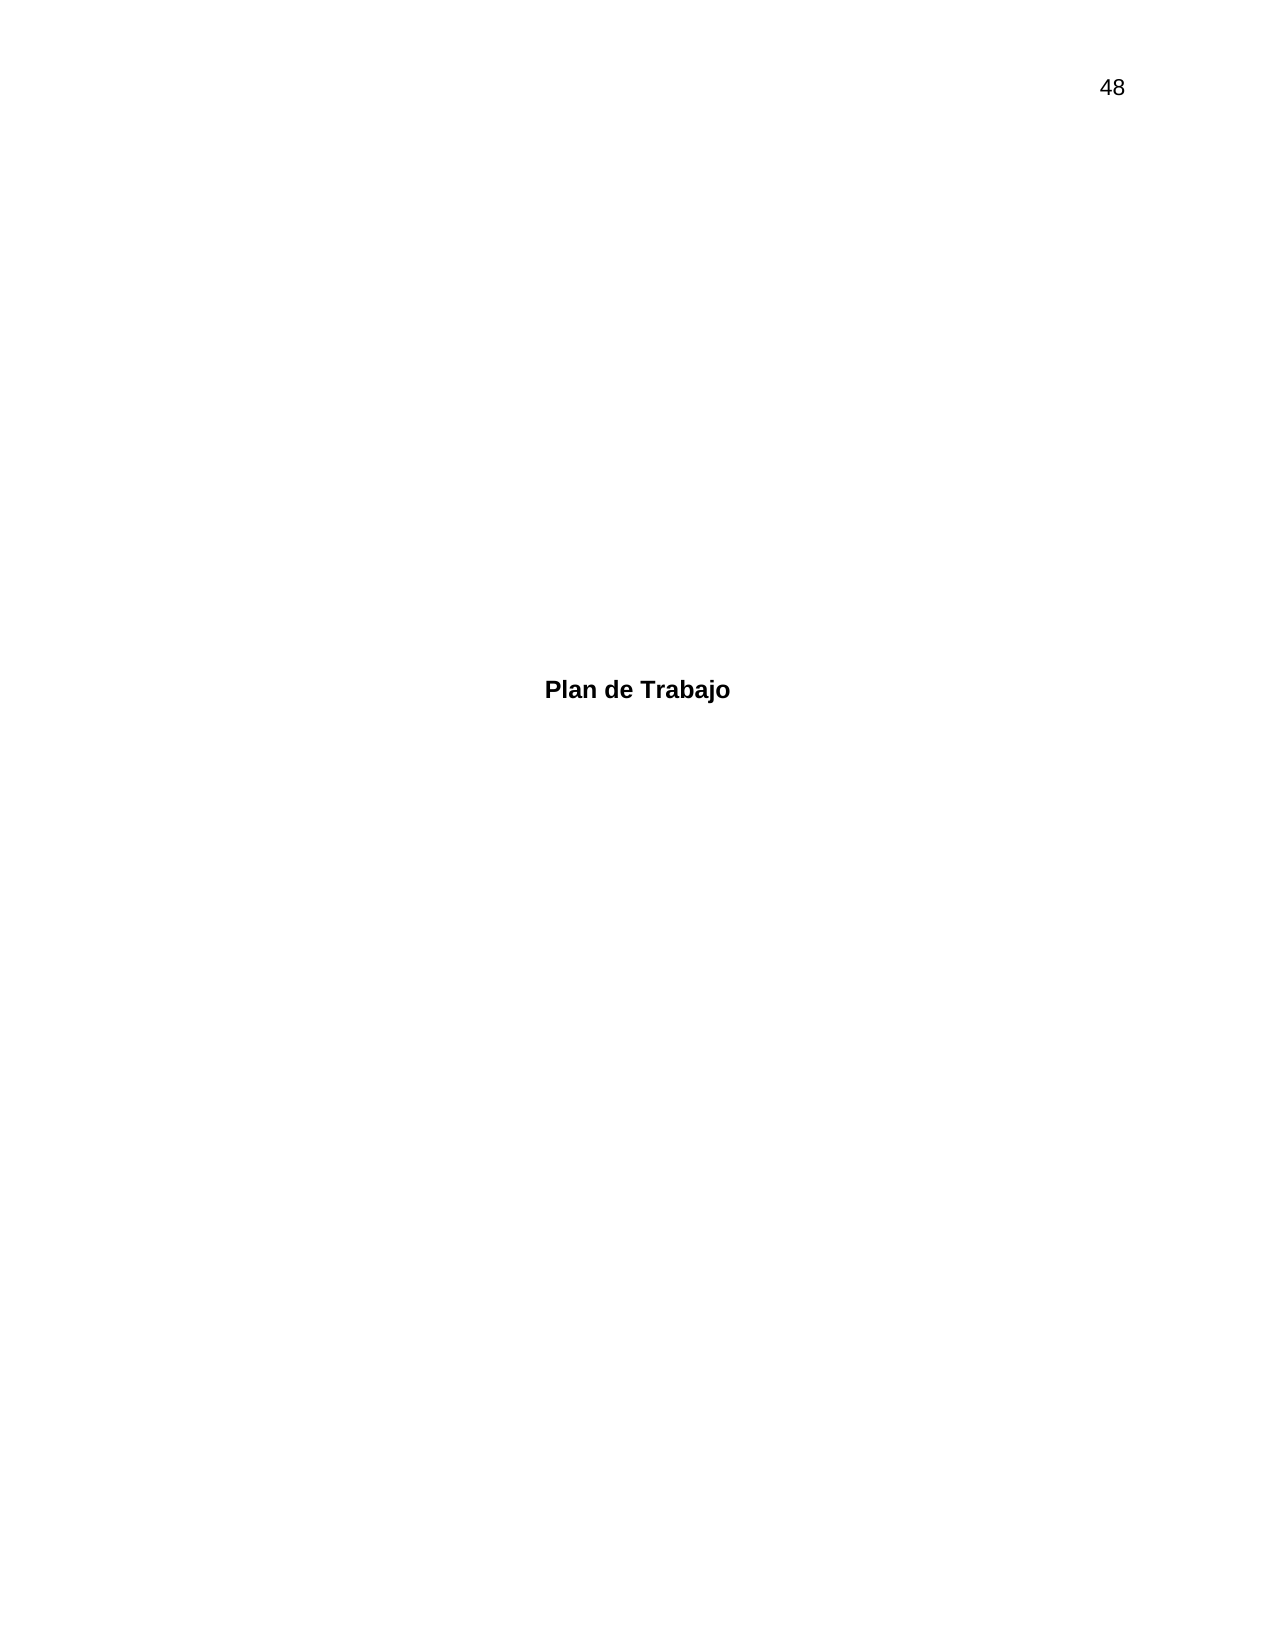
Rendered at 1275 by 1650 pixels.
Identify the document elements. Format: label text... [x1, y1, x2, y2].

text Plan de Trabajo [150, 675, 1125, 703]
